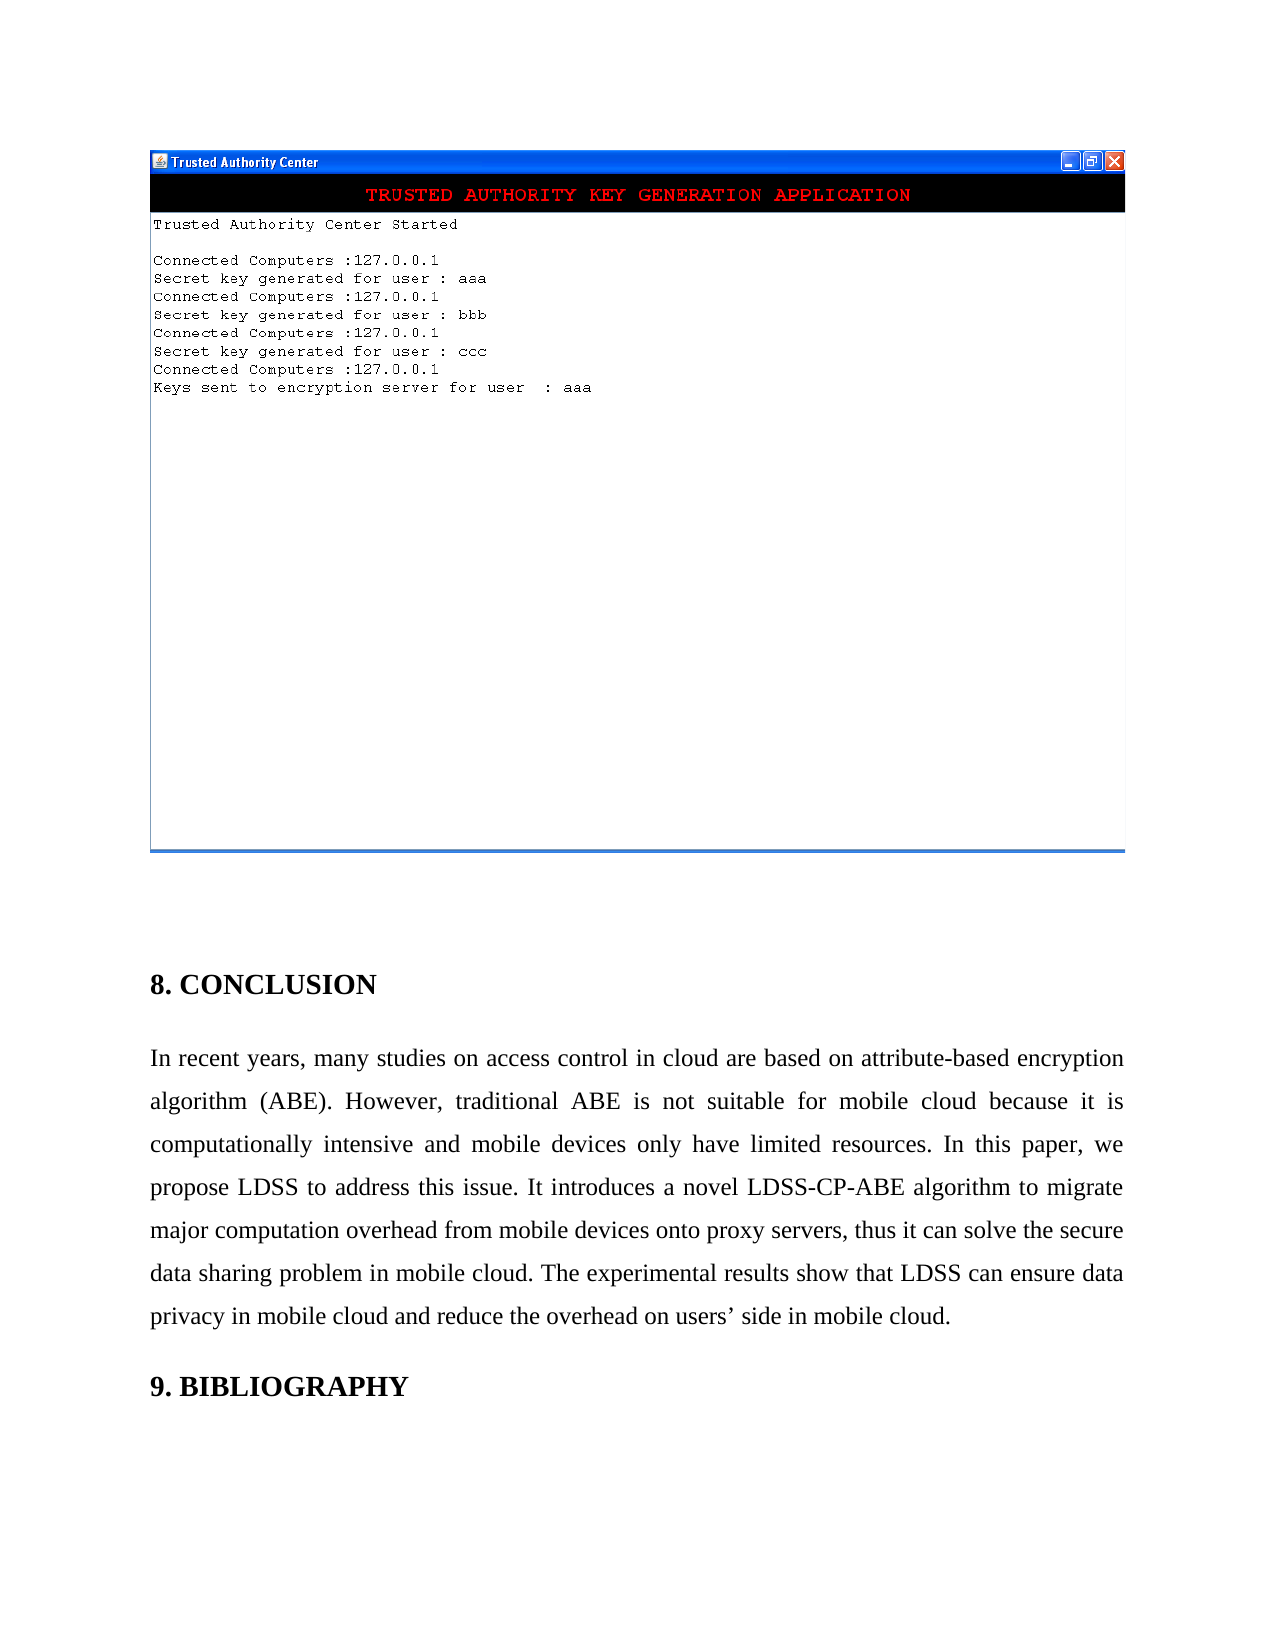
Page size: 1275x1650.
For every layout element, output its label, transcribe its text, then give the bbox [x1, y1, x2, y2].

text 9. BIBLIOGRAPHY [150, 1369, 1125, 1403]
text 8. CONCLUSION [150, 967, 1125, 1001]
picture [150, 150, 1125, 853]
text In recent years, many studies on access control in cloud are based on attribute-based encryption algorithm (ABE). However, traditional ABE is not suitable for mobile cloud because it is computationally intensive and mobile devices only have limited resources. In this paper, we propose LDSS to address this issue. It introduces a novel LDSS-CP-ABE algorithm to migrate major computation overhead from mobile devices onto proxy servers, thus it can solve the secure data sharing problem in mobile cloud. The experimental results show that LDSS can ensure data privacy in mobile cloud and reduce the overhead on users’ side in mobile cloud. [150, 1043, 1125, 1330]
